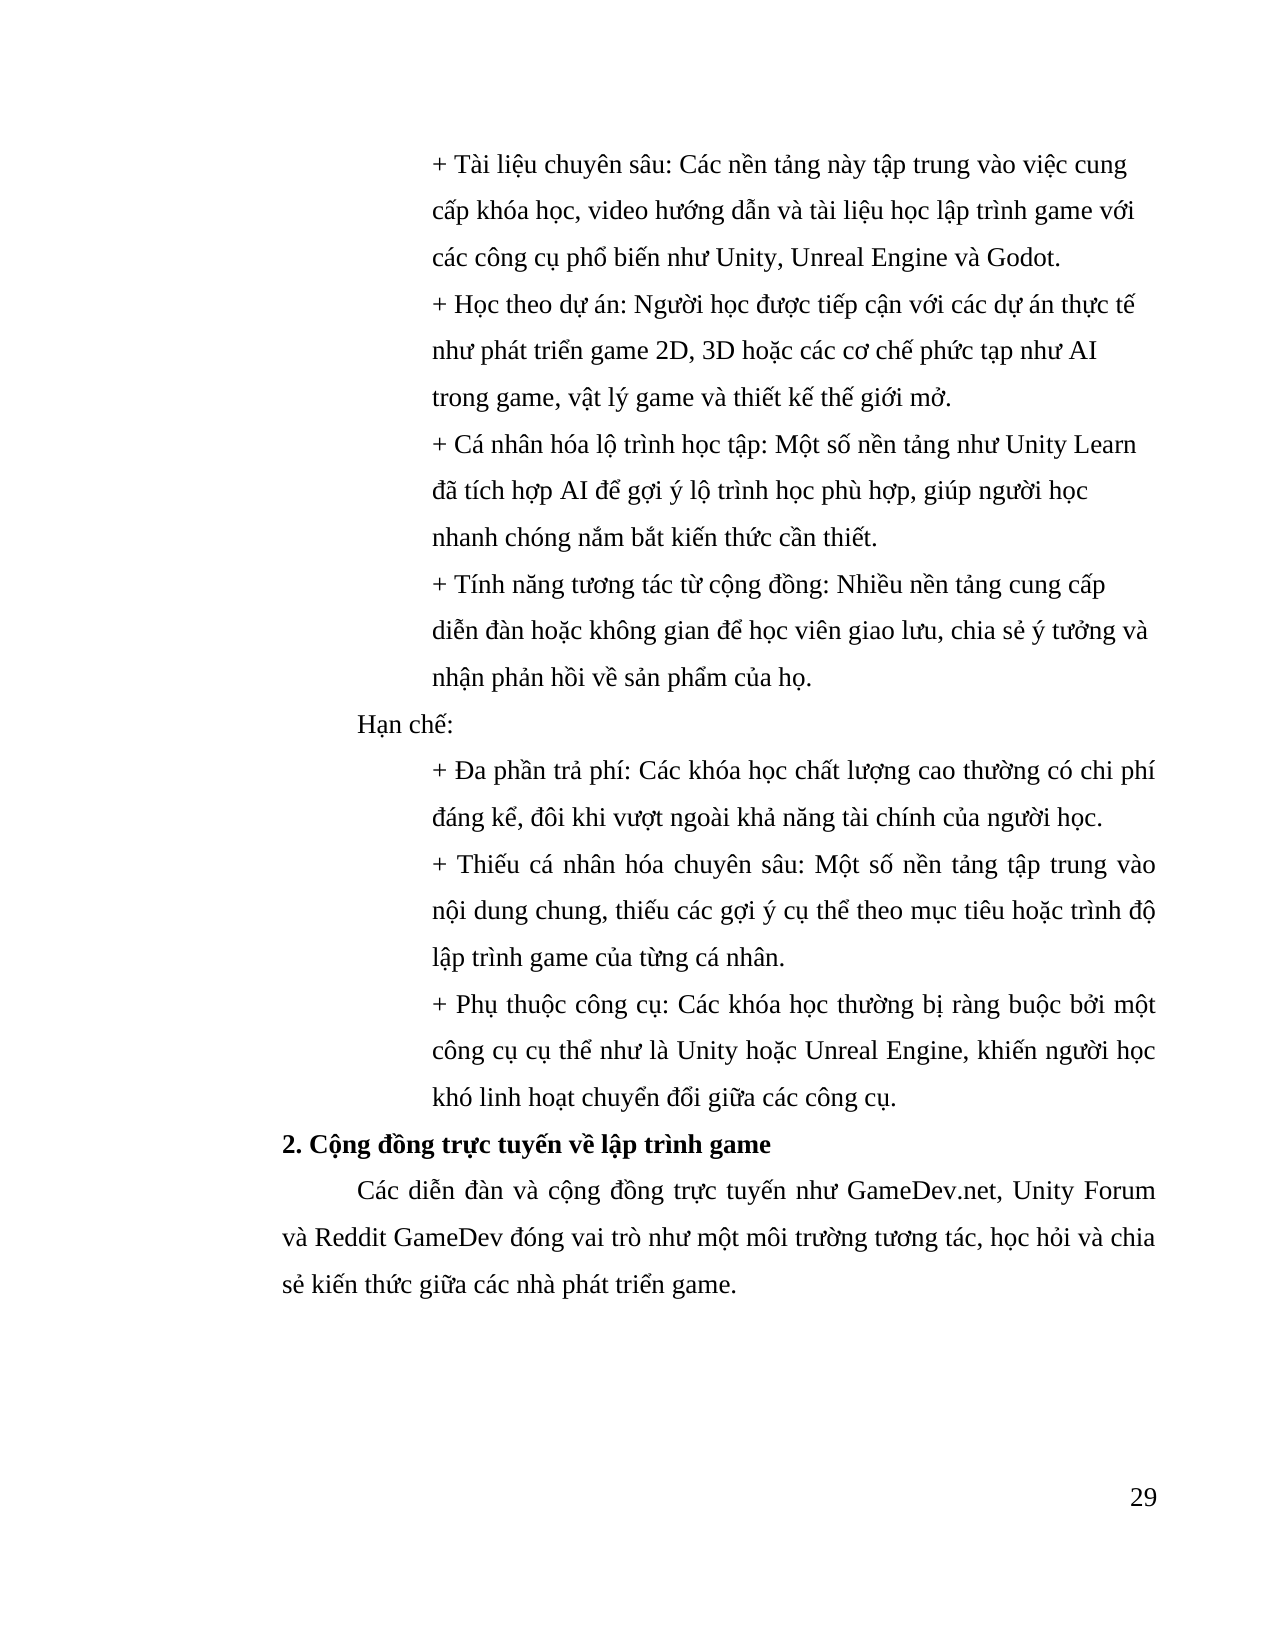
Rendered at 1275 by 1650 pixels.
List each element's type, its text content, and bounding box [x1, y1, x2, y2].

text + Tài liệu chuyên sâu: Các nền tảng này tập trung vào việc cung cấp khóa học, video hướng dẫn và tài liệu học lập trình game với các công cụ phổ biến như Unity, Unreal Engine và Godot. [432, 148, 1157, 272]
text Hạn chế: [207, 708, 1157, 739]
text 2. Cộng đồng trực tuyến về lập trình game [207, 1128, 1157, 1159]
text + Đa phần trả phí: Các khóa học chất lượng cao thường có chi phí đáng kể, đôi khi vượt ngoài khả năng tài chính của người học. [432, 754, 1157, 832]
text Các diễn đàn và cộng đồng trực tuyến như GameDev.net, Unity Forum và Reddit GameDev đóng vai trò như một môi trường tương tác, học hỏi và chia sẻ kiến thức giữa các nhà phát triển game. [282, 1174, 1157, 1299]
text + Phụ thuộc công cụ: Các khóa học thường bị ràng buộc bởi một công cụ cụ thể như là Unity hoặc Unreal Engine, khiến người học khó linh hoạt chuyển đổi giữa các công cụ. [432, 988, 1157, 1112]
text + Tính năng tương tác từ cộng đồng: Nhiều nền tảng cung cấp diễn đàn hoặc không gian để học viên giao lưu, chia sẻ ý tưởng và nhận phản hồi về sản phẩm của họ. [432, 568, 1157, 692]
text + Cá nhân hóa lộ trình học tập: Một số nền tảng như Unity Learn đã tích hợp AI để gợi ý lộ trình học phù hợp, giúp người học nhanh chóng nắm bắt kiến thức cần thiết. [432, 428, 1157, 552]
text + Thiếu cá nhân hóa chuyên sâu: Một số nền tảng tập trung vào nội dung chung, thiếu các gợi ý cụ thể theo mục tiêu hoặc trình độ lập trình game của từng cá nhân. [432, 848, 1157, 972]
text + Học theo dự án: Người học được tiếp cận với các dự án thực tế như phát triển game 2D, 3D hoặc các cơ chế phức tạp như AI trong game, vật lý game và thiết kế thế giới mở. [432, 288, 1157, 412]
